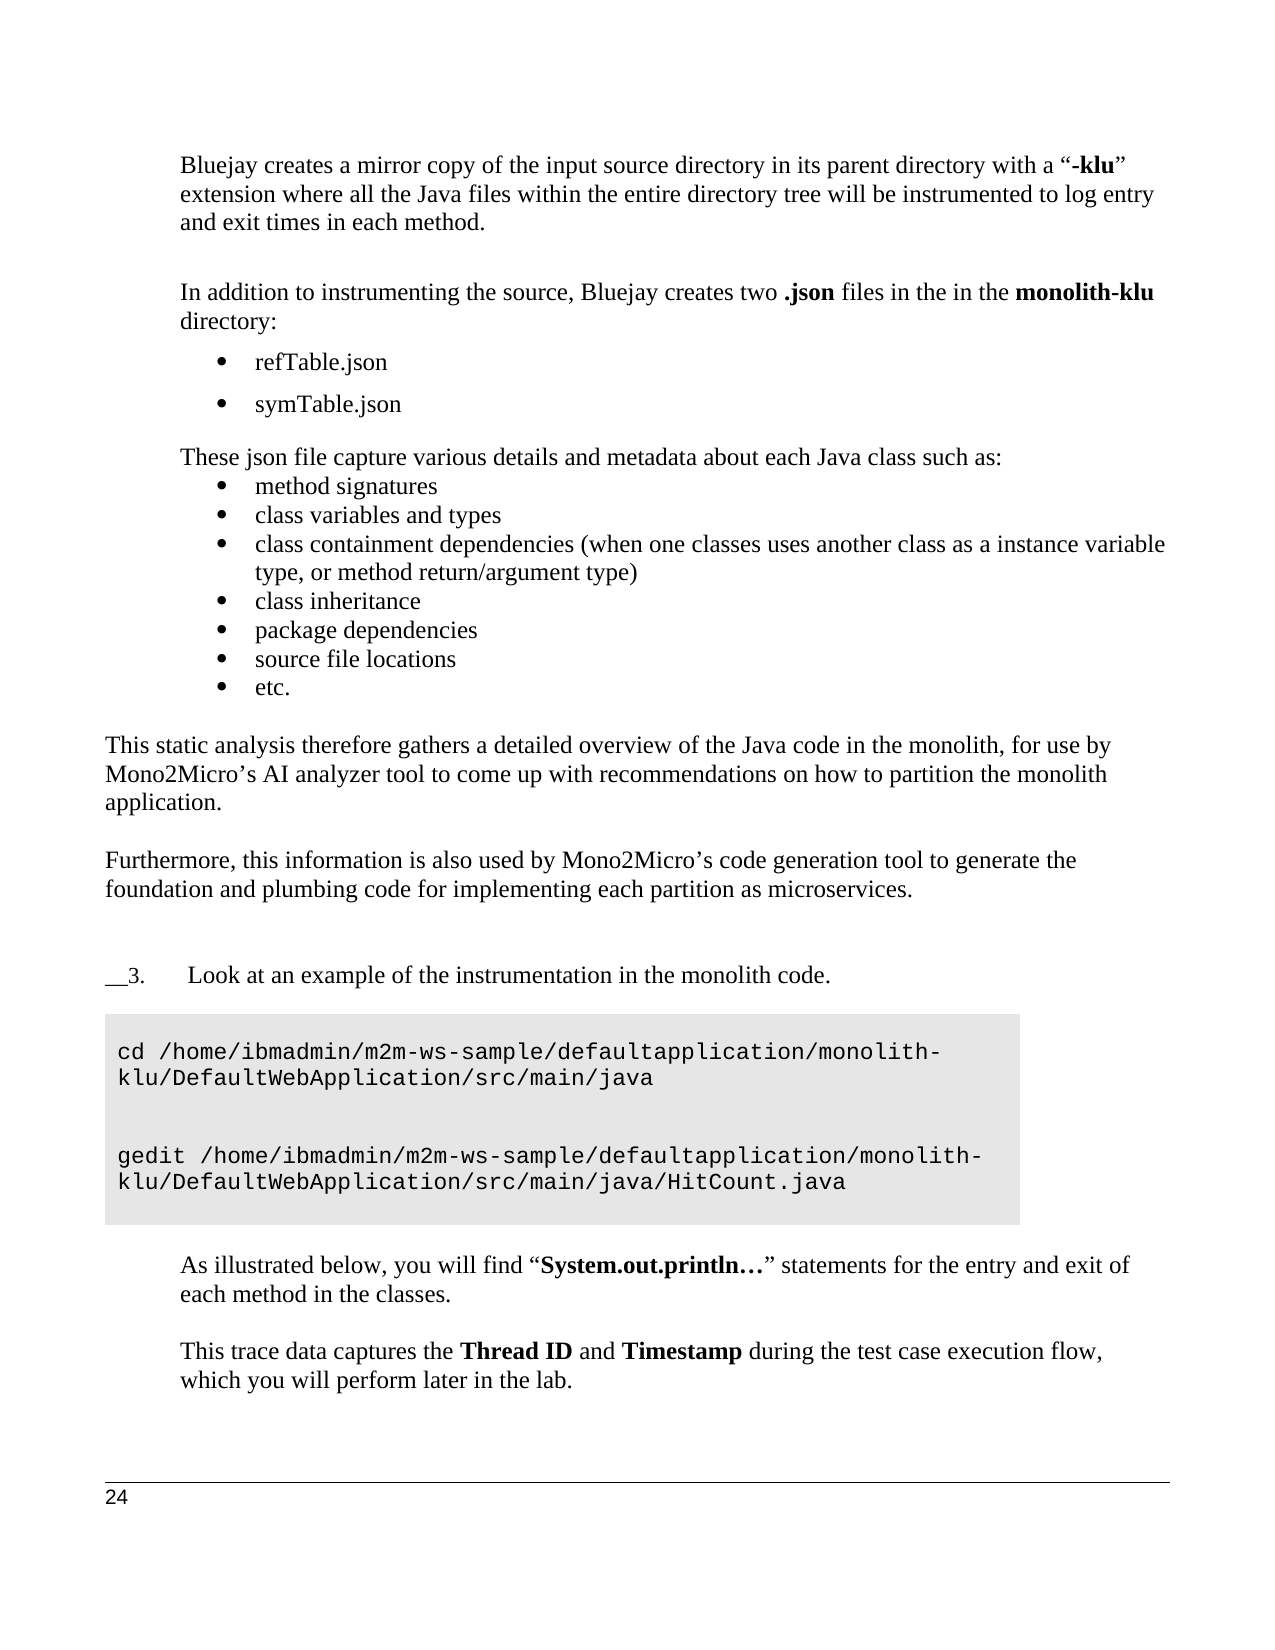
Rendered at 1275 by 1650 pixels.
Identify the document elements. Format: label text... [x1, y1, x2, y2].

list class inheritance [217, 586, 1170, 615]
list etc. [217, 672, 1170, 701]
text In addition to instrumenting the source, Bluejay creates two .json files in the in the monolith-klu directory: [180, 277, 1170, 335]
text Furthermore, this information is also used by Mono2Micro’s code generation tool to generate the foundation and plumbing code for implementing each partition as microservices. [105, 845, 1170, 902]
list method signatures [217, 471, 1170, 500]
list source file locations [217, 644, 1170, 672]
text This trace data captures the Thread ID and Timestamp during the test case execution flow, which you will perform later in the lab. [180, 1336, 1170, 1394]
list class variables and types [217, 500, 1170, 529]
list Look at an example of the instrumentation in the monolith code. [105, 960, 1170, 989]
list package dependencies [217, 615, 1170, 644]
list refTable.json [217, 347, 1170, 376]
text As illustrated below, you will find “System.out.println…” statements for the entry and exit of each method in the classes. [180, 1250, 1170, 1307]
list class containment dependencies (when one classes uses another class as a instance variable type, or method return/argument type) [217, 529, 1170, 586]
table_header cd /home/ibmadmin/m2m-ws-sample/defaultapplication/monolith-klu/DefaultWebApplication/src/main/java gedit /home/ibmadmin/m2m-ws-sample/defaultapplication/monolith-klu/DefaultWebApplication/src/main/java/HitCount.java [105, 1014, 1020, 1225]
text These json file capture various details and metadata about each Java class such as: [180, 442, 1170, 471]
list symTable.json [217, 389, 1170, 417]
text This static analysis therefore gathers a detailed overview of the Java code in the monolith, for use by Mono2Micro’s AI analyzer tool to come up with recommendations on how to partition the monolith application. [105, 730, 1170, 816]
text Bluejay creates a mirror copy of the input source directory in its parent directory with a “-klu” extension where all the Java files within the entire directory tree will be instrumented to log entry and exit times in each method. [180, 150, 1170, 236]
